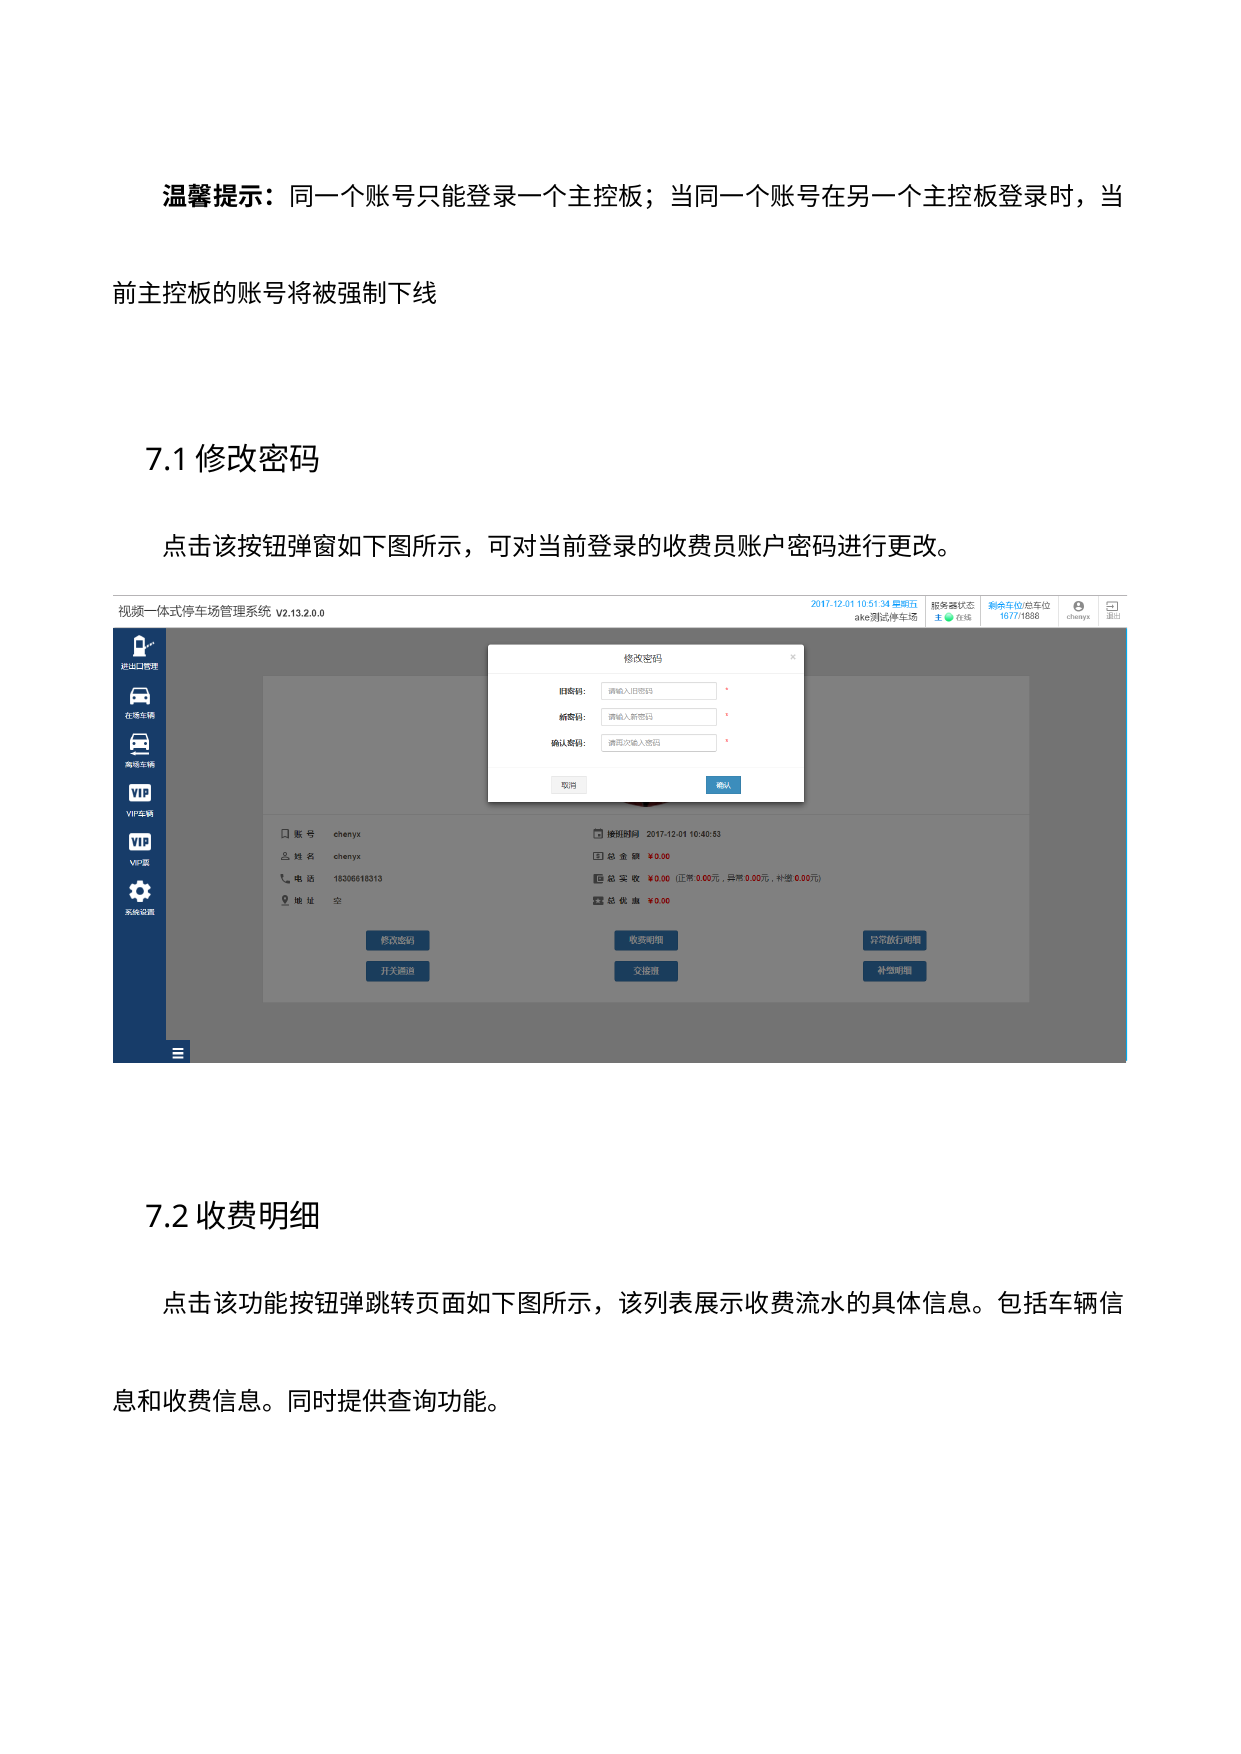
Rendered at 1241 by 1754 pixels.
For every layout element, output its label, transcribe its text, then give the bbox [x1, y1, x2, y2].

list 7.1修改密码 [112, 424, 1128, 489]
text 点击该功能按钮弹跳转页面如下图所示，该列表展示收费流水的具体信息。包括车辆信息和收费信息。同时提供查询功能。 [112, 1269, 1128, 1432]
list 7.2收费明细 [112, 1182, 1128, 1247]
text 温馨提示：同一个账号只能登录一个主控板；当同一个账号在另一个主控板登录时，当前主控板的账号将被强制下线 [112, 162, 1128, 324]
text 点击该按钮弹窗如下图所示，可对当前登录的收费员账户密码进行更改。 [112, 512, 1128, 577]
picture [113, 595, 1128, 1063]
